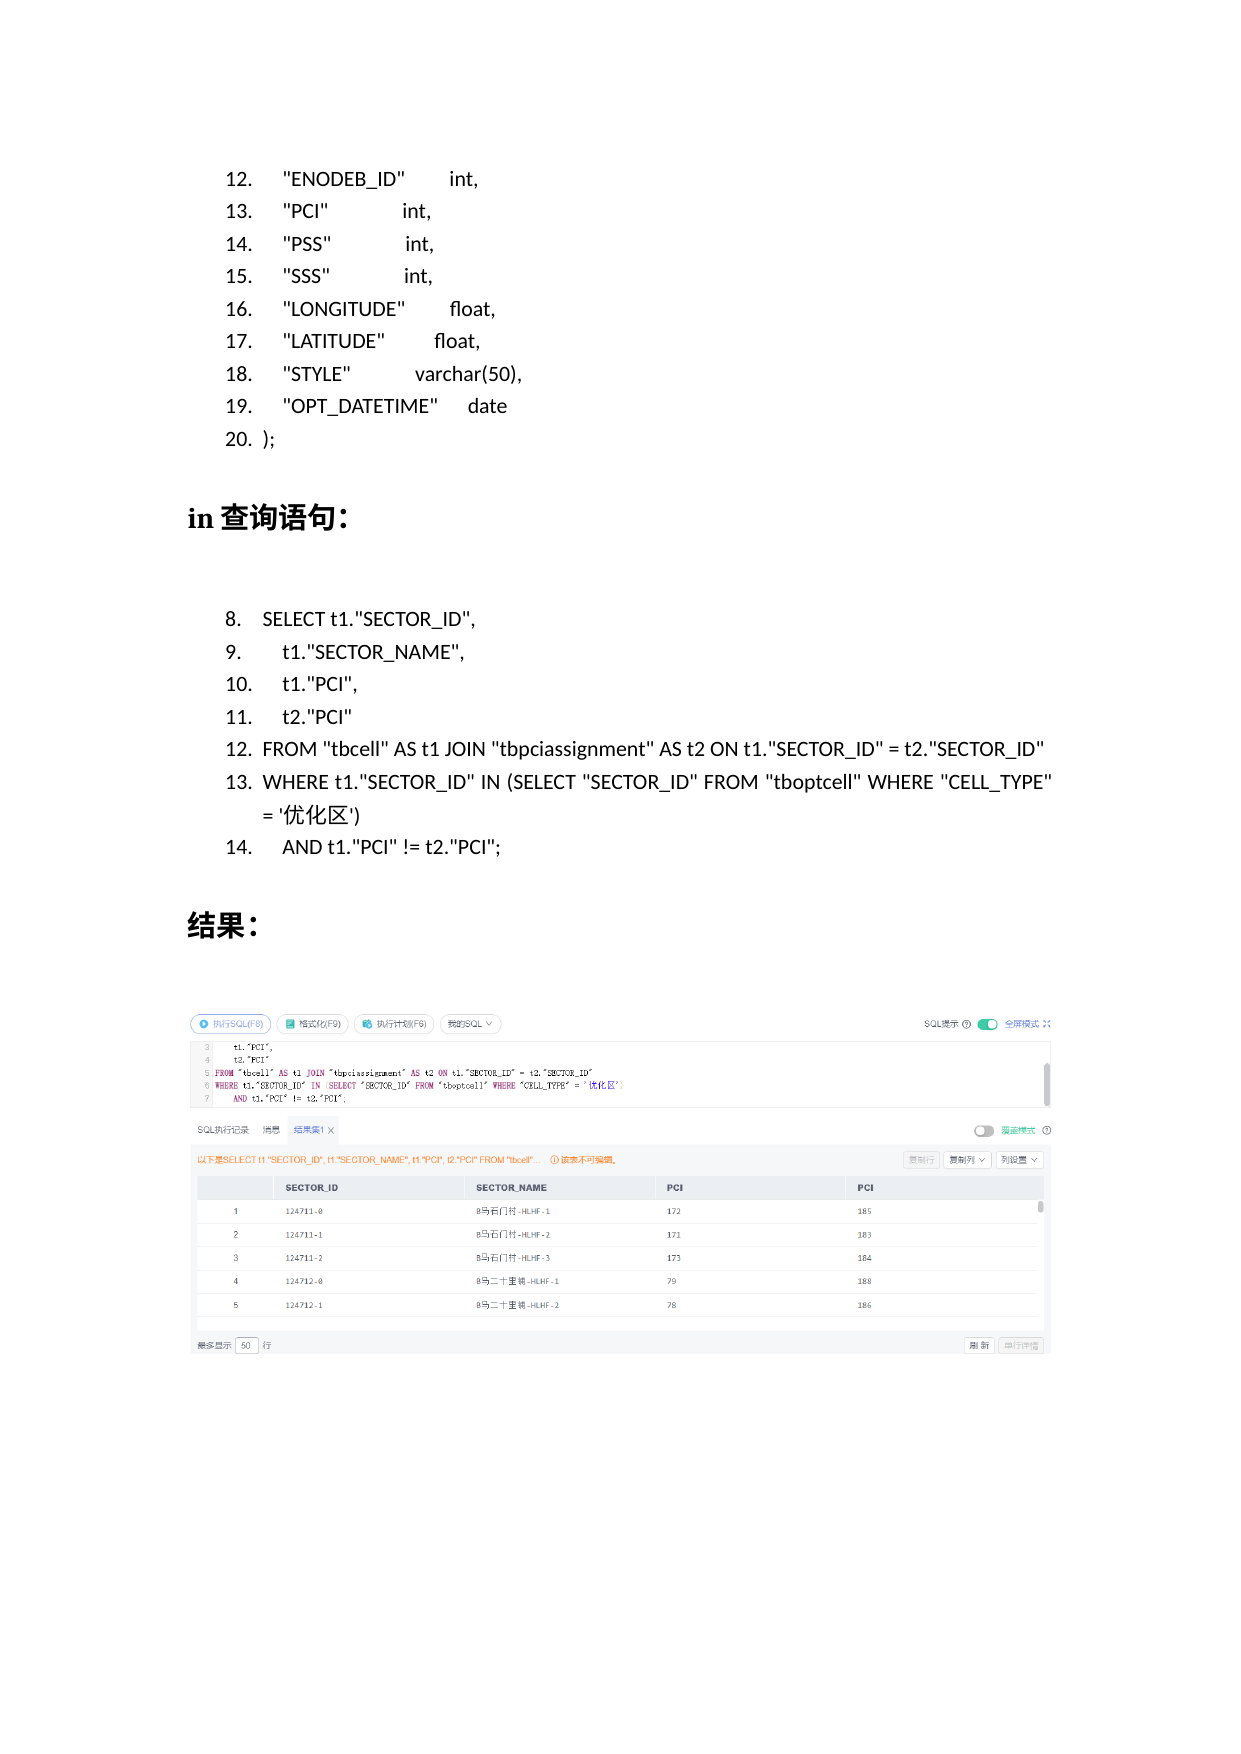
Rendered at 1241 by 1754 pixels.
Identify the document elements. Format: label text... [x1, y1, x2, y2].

list "ENODEB_ID" int, [225, 162, 1053, 194]
list t1."SECTOR_NAME", [225, 635, 1053, 667]
list "STYLE" varchar(50), [225, 357, 1053, 389]
list "SSS" int, [225, 259, 1053, 292]
list "OPT_DATETIME" date [225, 389, 1053, 422]
list ); [225, 422, 1053, 454]
list FROM "tbcell" AS t1 JOIN "tbpciassignment" AS t2 ON t1."SECTOR_ID" = t2."SECTOR_ID" [225, 732, 1053, 765]
list t2."PCI" [225, 700, 1053, 732]
list "PSS" int, [225, 227, 1053, 259]
subtitle in查询语句： [187, 484, 1053, 549]
list SELECT t1."SECTOR_ID", [225, 602, 1053, 635]
subtitle 结果： [187, 892, 1053, 957]
list "LATITUDE" float, [225, 324, 1053, 357]
list "PCI" int, [225, 194, 1053, 227]
list AND t1."PCI" != t2."PCI"; [225, 830, 1053, 862]
list t1."PCI", [225, 667, 1053, 700]
list "LONGITUDE" float, [225, 292, 1053, 324]
list WHERE t1."SECTOR_ID" IN (SELECT "SECTOR_ID" FROM "tboptcell" WHERE "CELL_TYPE" = '优化区') [225, 765, 1053, 830]
